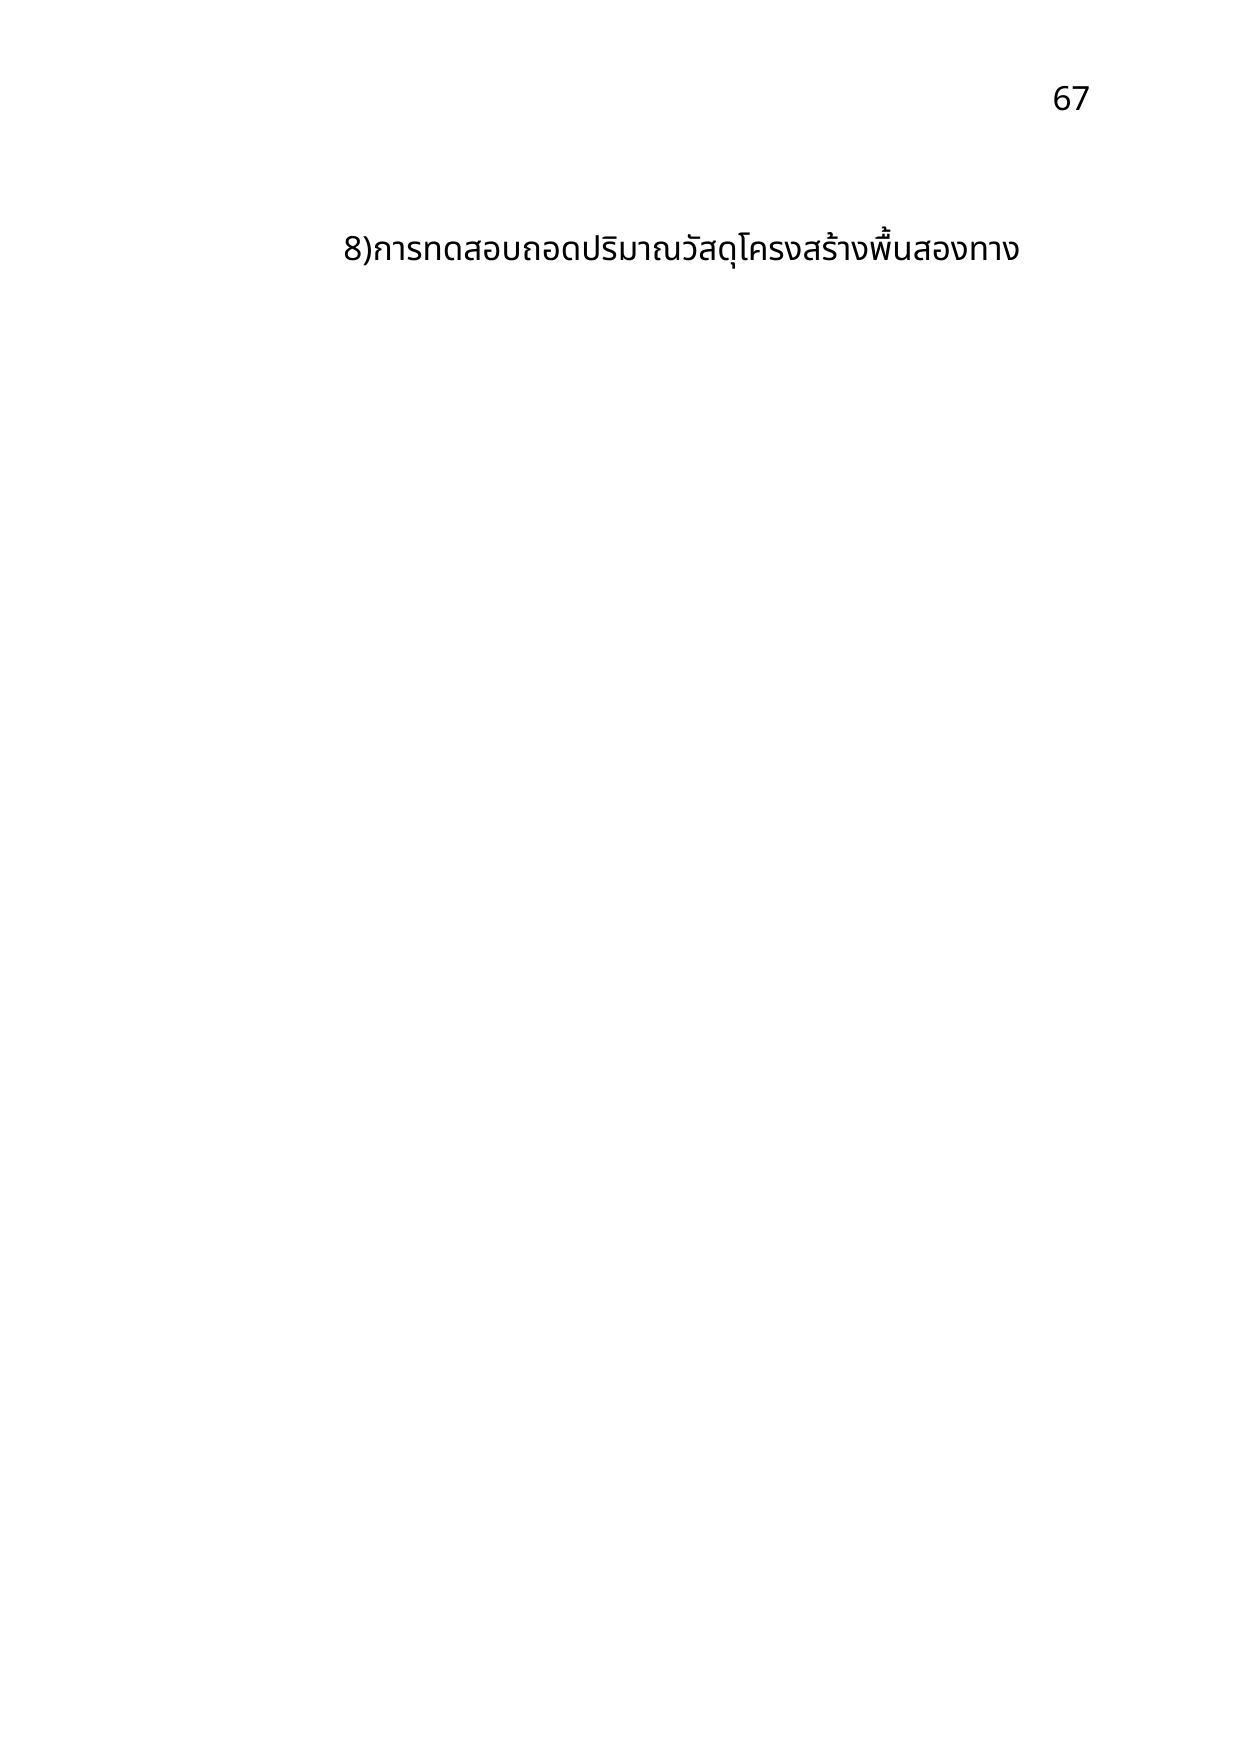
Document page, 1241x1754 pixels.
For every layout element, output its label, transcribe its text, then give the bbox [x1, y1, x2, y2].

text 8) การทดสอบถอดปริมาณวัสดุโครงสร้างพื้นสองทาง [225, 225, 1090, 276]
